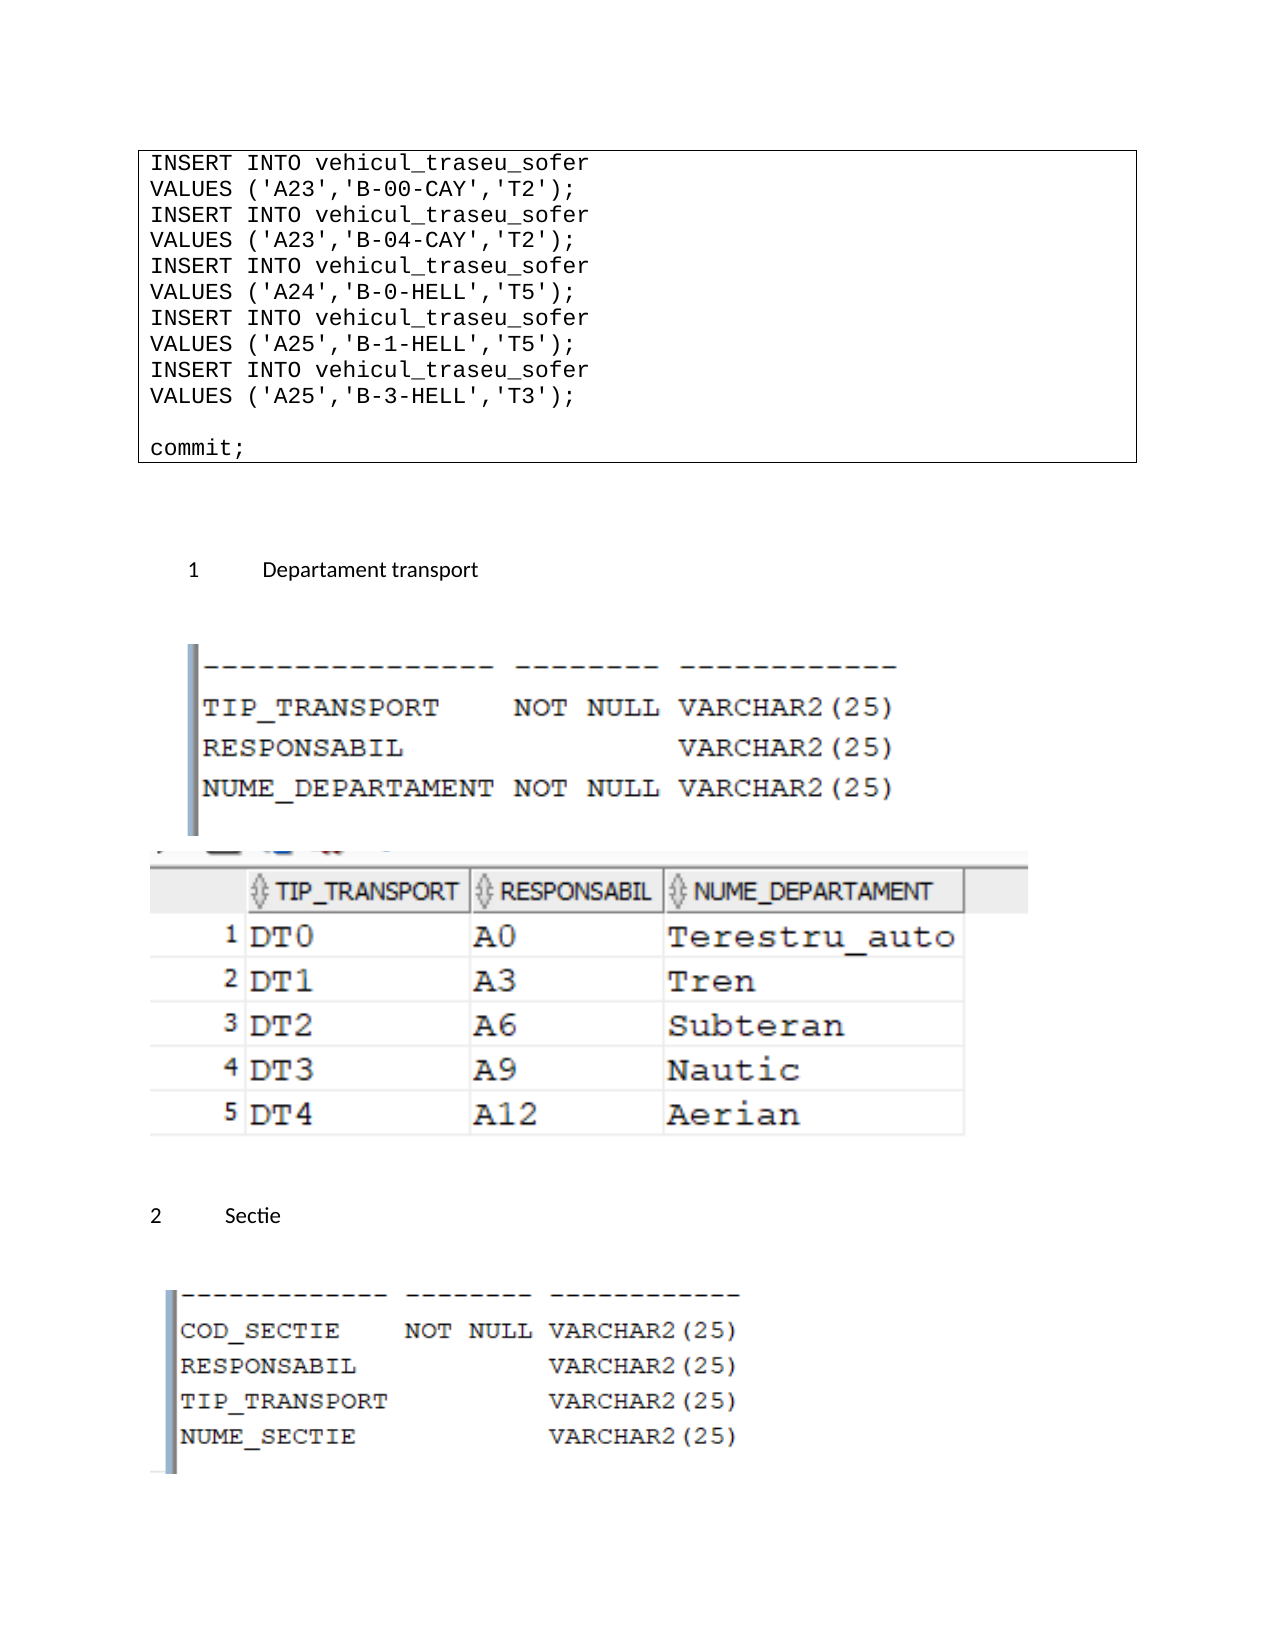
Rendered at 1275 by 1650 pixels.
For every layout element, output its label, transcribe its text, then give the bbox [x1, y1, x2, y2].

text 2 Sectie [150, 1201, 1125, 1229]
picture [150, 1290, 818, 1474]
picture [187, 644, 955, 836]
list Departament transport [187, 555, 1125, 583]
picture [150, 851, 1029, 1184]
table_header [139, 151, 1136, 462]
